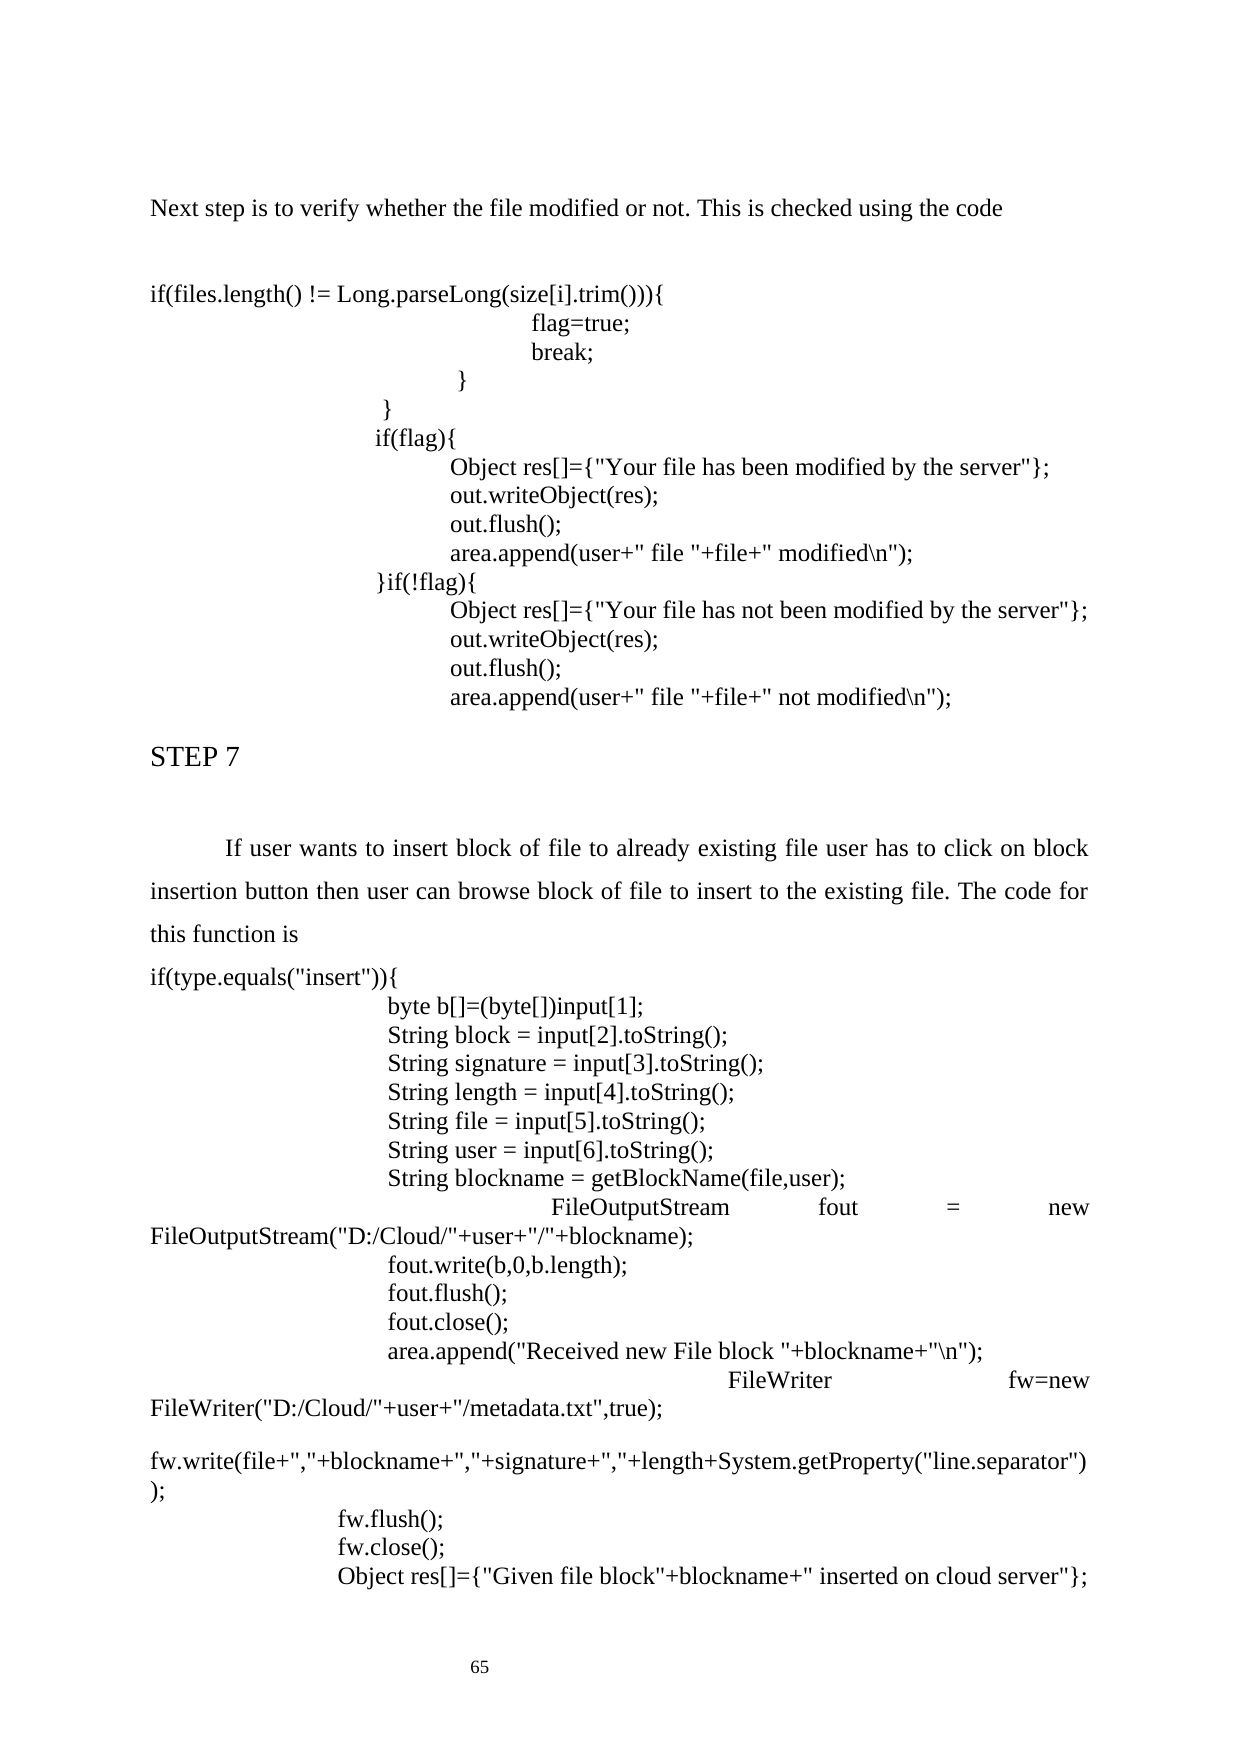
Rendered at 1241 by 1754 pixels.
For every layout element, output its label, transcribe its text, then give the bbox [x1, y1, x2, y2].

text Object res[]={"Your file has been modified by the server"}; [150, 452, 1090, 481]
text STEP 7 [150, 739, 1090, 773]
text } [150, 366, 1090, 394]
text fout.write(b,0,b.length); [150, 1250, 1090, 1278]
text String user = input[6].toString(); [150, 1135, 1090, 1163]
text String signature = input[3].toString(); [150, 1048, 1090, 1077]
text flag=true; [150, 308, 1090, 337]
text area.append(user+" file "+file+" not modified\n"); [150, 682, 1090, 711]
text String blockname = getBlockName(file,user); [150, 1163, 1090, 1192]
text fout.close(); [150, 1307, 1090, 1336]
text out.flush(); [150, 653, 1090, 682]
text out.writeObject(res); [150, 481, 1090, 509]
text if(flag){ [150, 423, 1090, 452]
text area.append("Received new File block "+blockname+"\n"); [150, 1336, 1090, 1365]
text fw.close(); [150, 1532, 1090, 1561]
text out.writeObject(res); [150, 624, 1090, 653]
text Object res[]={"Your file has not been modified by the server"}; [150, 596, 1090, 624]
text if(files.length() != Long.parseLong(size[i].trim())){ [150, 279, 1090, 308]
text String length = input[4].toString(); [150, 1077, 1090, 1106]
text break; [150, 337, 1090, 366]
text FileOutputStream fout = new FileOutputStream("D:/Cloud/"+user+"/"+blockname); [150, 1192, 1090, 1250]
text fw.flush(); [150, 1504, 1090, 1532]
text Next step is to verify whether the file modified or not. This is checked using the code [150, 193, 1090, 222]
text if(type.equals("insert")){ [150, 962, 1090, 991]
text area.append(user+" file "+file+" modified\n"); [150, 538, 1090, 567]
text }if(!flag){ [150, 567, 1090, 596]
text FileWriter fw=new FileWriter("D:/Cloud/"+user+"/metadata.txt",true); [150, 1365, 1090, 1422]
text fout.flush(); [150, 1278, 1090, 1307]
text } [150, 394, 1090, 423]
text out.flush(); [150, 509, 1090, 538]
text String block = input[2].toString(); [150, 1020, 1090, 1048]
text Object res[]={"Given file block"+blockname+" inserted on cloud server"}; [150, 1561, 1090, 1590]
text byte b[]=(byte[])input[1]; [150, 991, 1090, 1020]
text fw.write(file+","+blockname+","+signature+","+length+System.getProperty("line.separator")); [150, 1422, 1090, 1504]
text String file = input[5].toString(); [150, 1106, 1090, 1135]
text If user wants to insert block of file to already existing file user has to click on block insertion button then user can browse block of file to insert to the existing file. The code for this function is [150, 833, 1090, 948]
